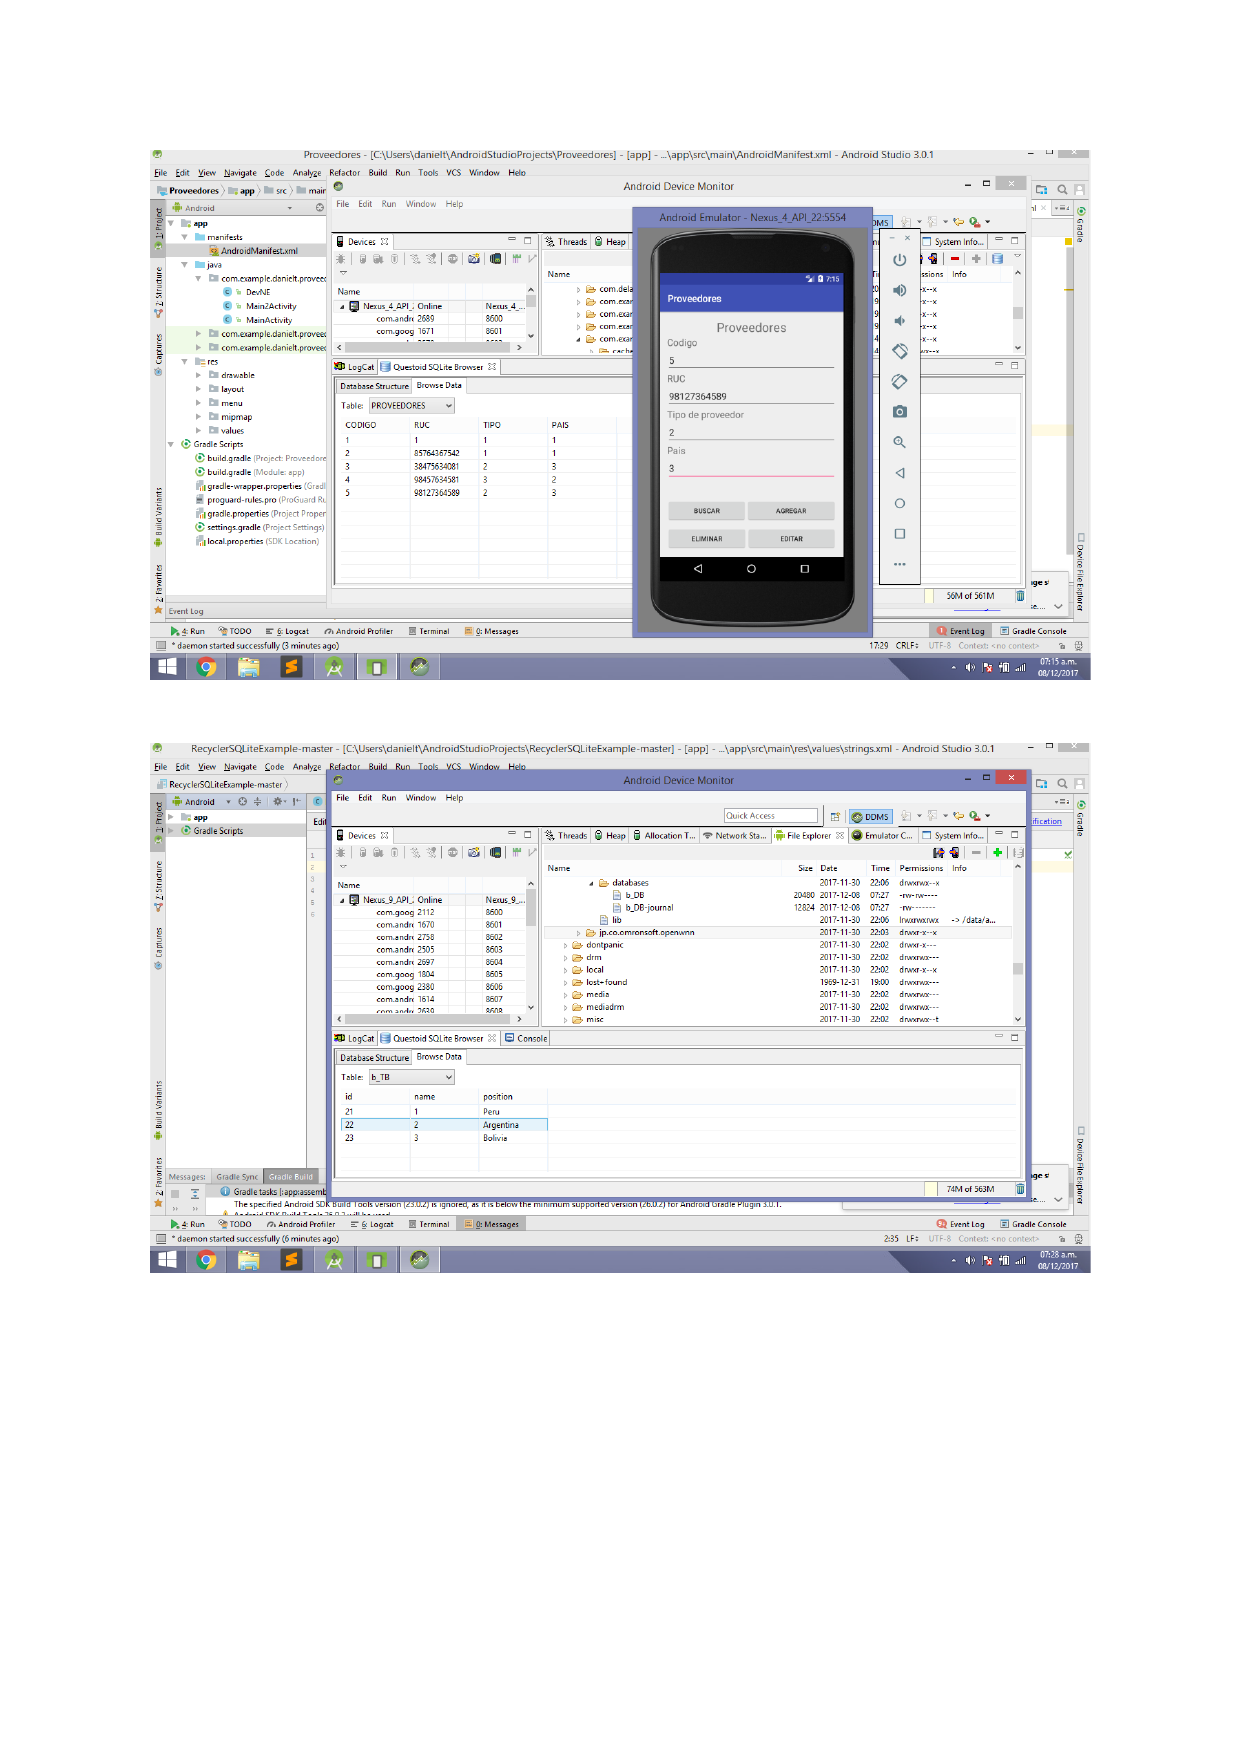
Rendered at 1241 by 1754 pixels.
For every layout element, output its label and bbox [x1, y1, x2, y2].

picture [150, 743, 1091, 1273]
picture [150, 150, 1091, 680]
